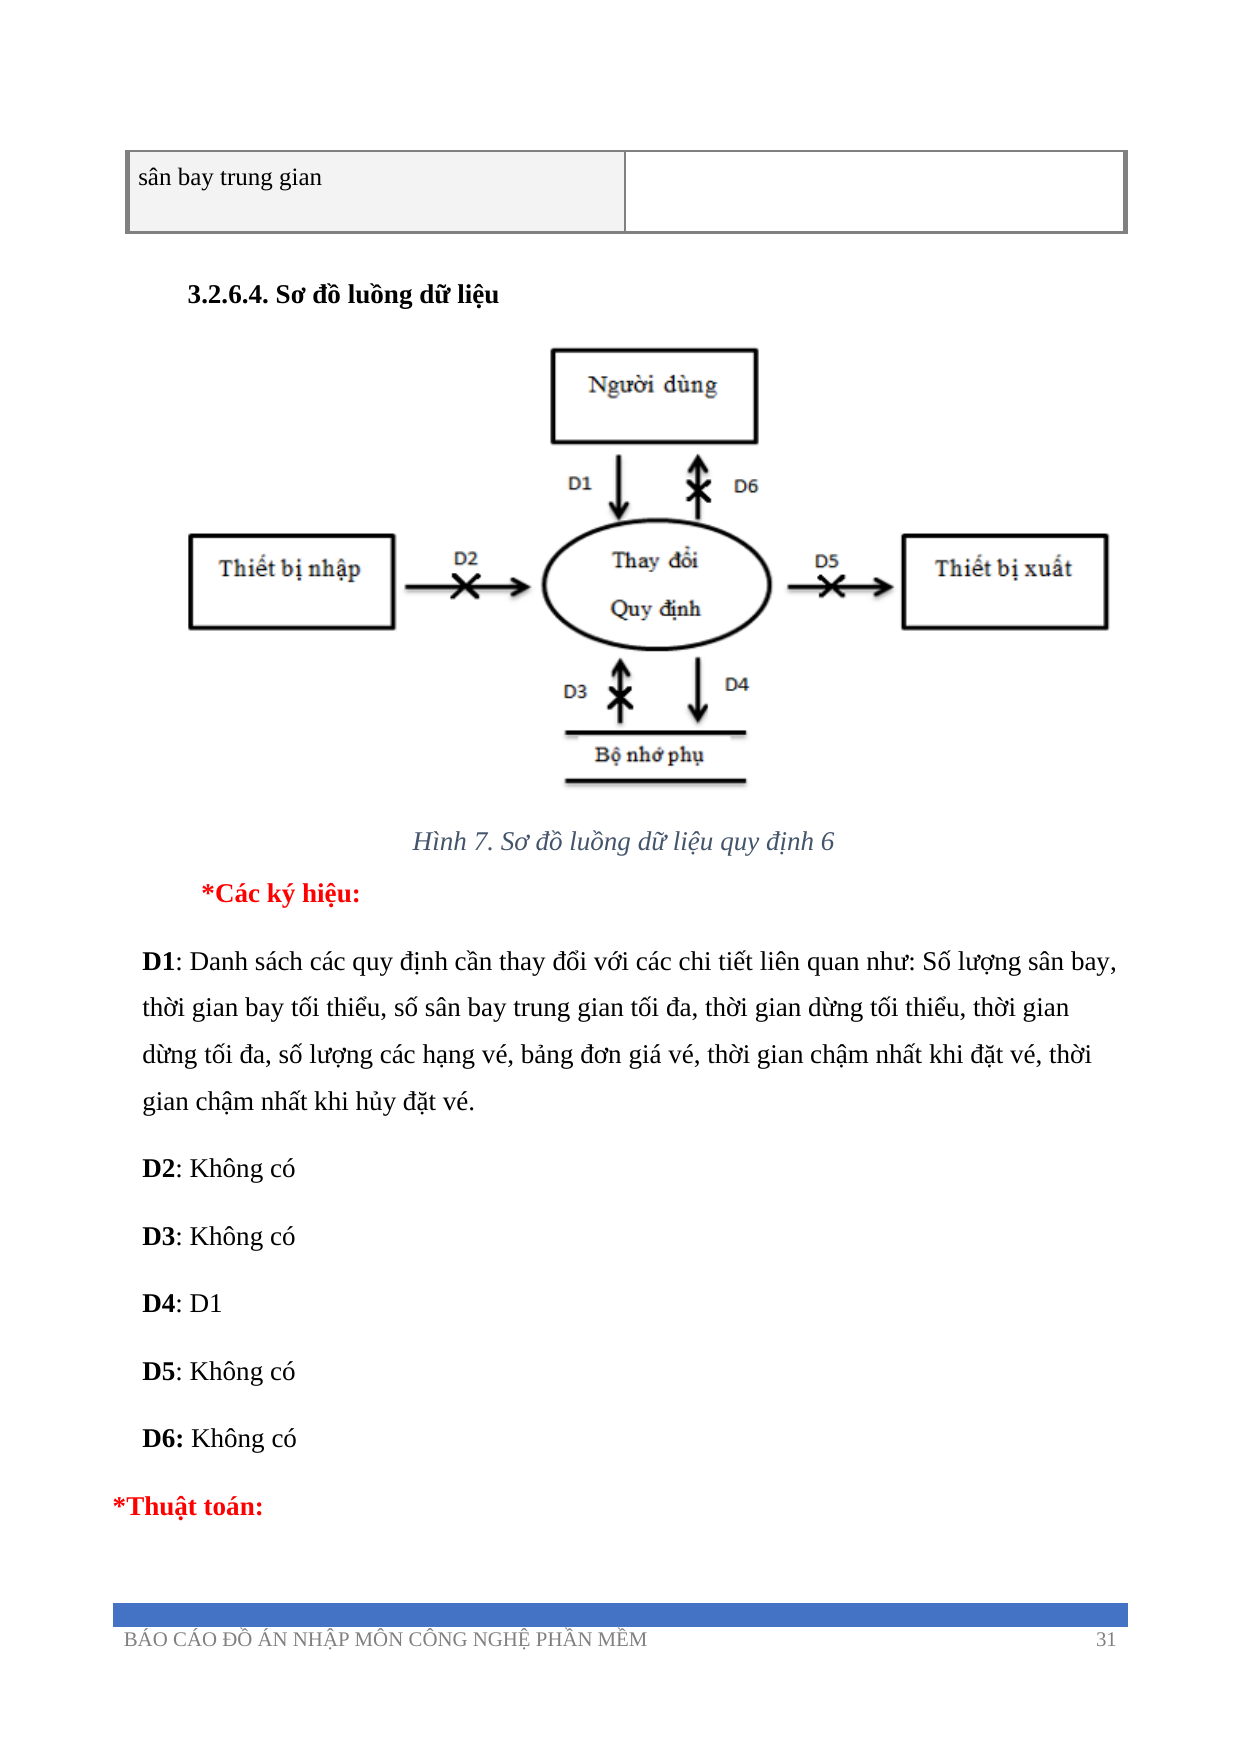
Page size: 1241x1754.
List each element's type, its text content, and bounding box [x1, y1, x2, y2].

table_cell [130, 152, 624, 231]
subtitle 3.2.6.4. Sơ đồ luồng dữ liệu [112, 279, 1128, 310]
text D5: Không có [142, 1355, 1128, 1386]
picture [187, 337, 1118, 807]
text *Các ký hiệu: [201, 877, 1128, 908]
text D2: Không có [142, 1152, 1128, 1183]
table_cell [626, 152, 1123, 231]
text D1: Danh sách các quy định cần thay đổi với các chi tiết liên quan như: Số lượng sân bay, thời gian bay tối thiểu, số sân bay trung gian tối đa, thời gian dừng tối thiểu, thời gian dừng tối đa, số lượng các hạng vé, bảng đơn giá vé, thời gian chậm nhất khi đặt vé, thời gian chậm nhất khi hủy đặt vé. [142, 945, 1128, 1116]
text D3: Không có [142, 1220, 1128, 1251]
text D6: Không có [142, 1422, 1128, 1453]
text D4: D1 [142, 1287, 1128, 1318]
text Hình 7. Sơ đồ luồng dữ liệu quy định 6 [337, 825, 1128, 857]
text *Thuật toán: [112, 1490, 1128, 1521]
